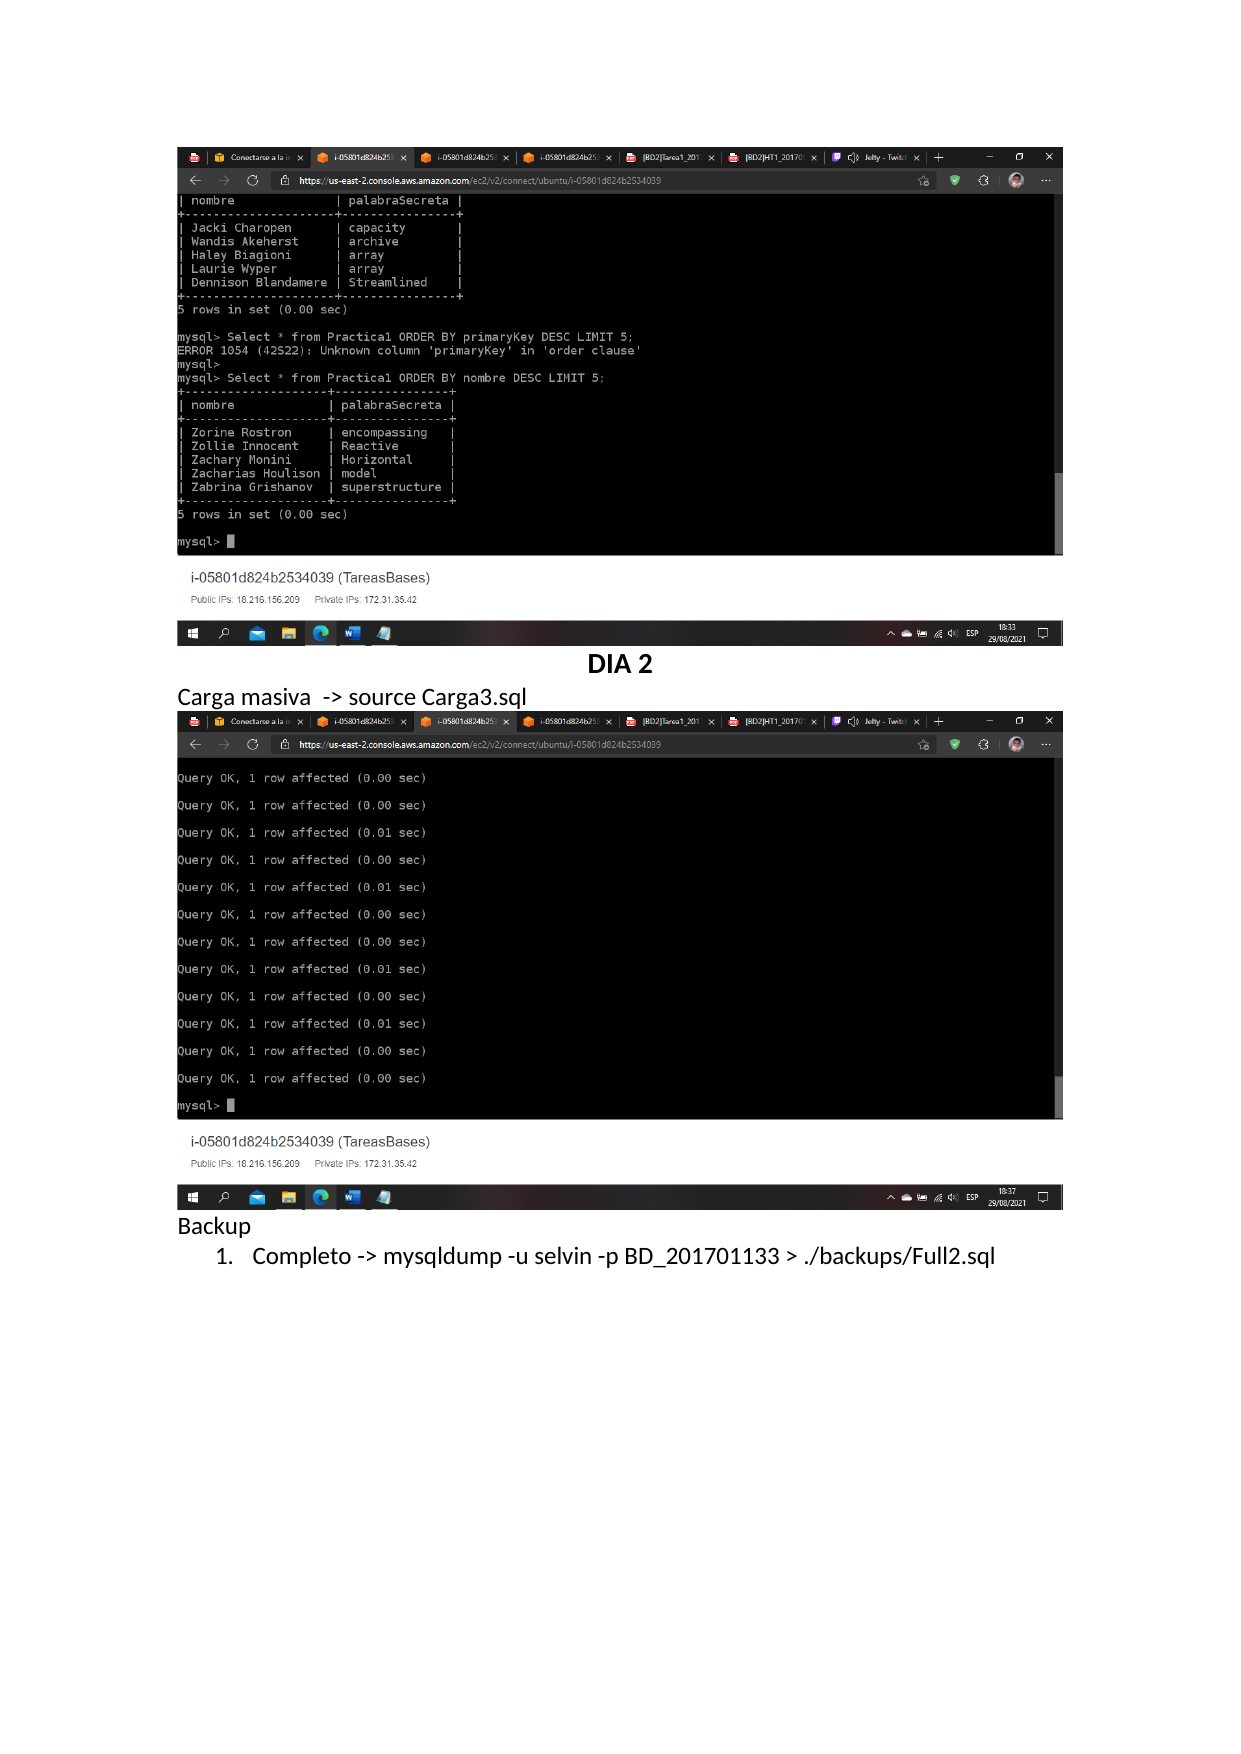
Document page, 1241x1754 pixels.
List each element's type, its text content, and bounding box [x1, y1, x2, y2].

picture [177, 147, 1063, 646]
text Carga masiva -> source Carga3.sql [177, 681, 1063, 711]
list Completo -> mysqldump -u selvin -p BD_201701133 > ./backups/Full2.sql [215, 1240, 1063, 1271]
picture [177, 711, 1063, 1210]
text Backup [177, 1210, 1063, 1240]
text DIA 2 [177, 646, 1063, 681]
